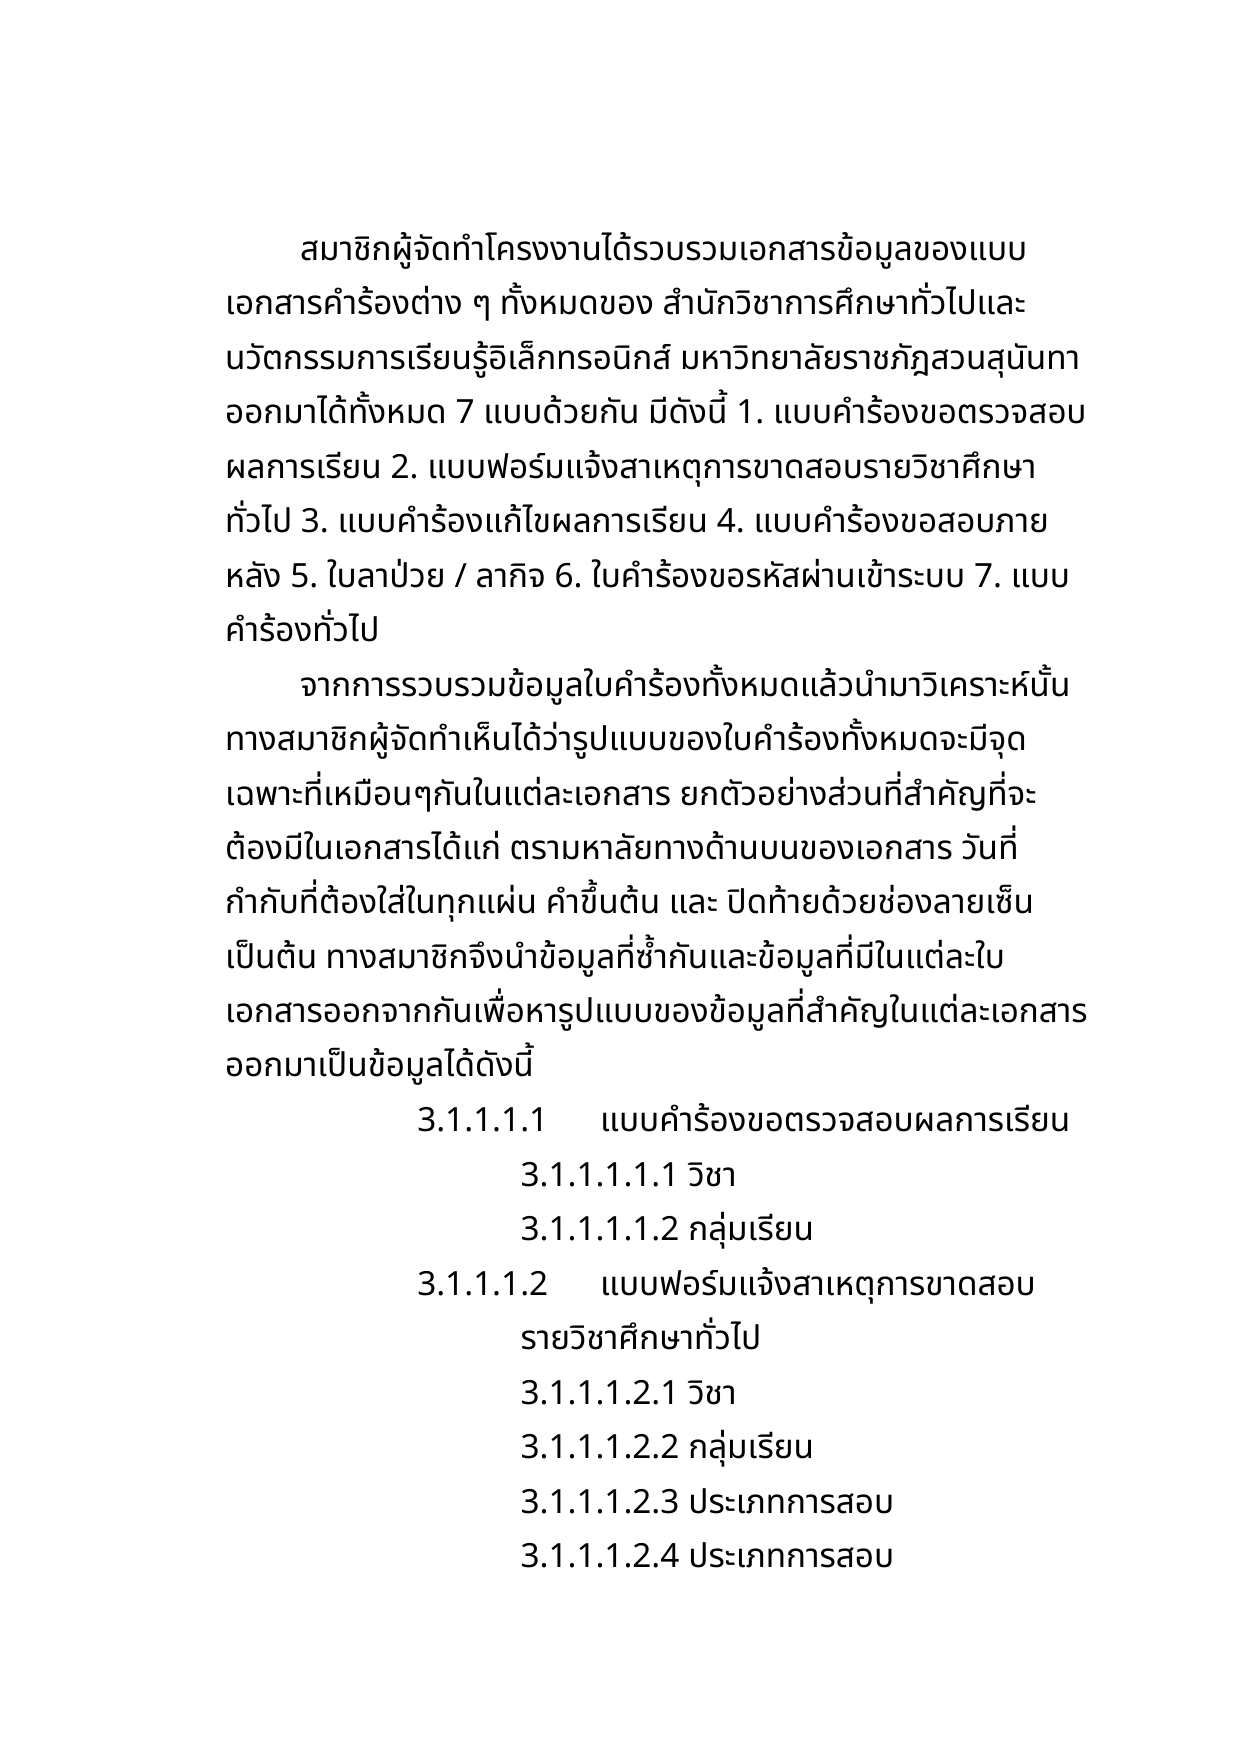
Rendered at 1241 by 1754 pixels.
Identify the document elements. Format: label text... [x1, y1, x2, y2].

text 3.1.1.1.2.3 ประเภทการสอบ [417, 1478, 1090, 1528]
text 3.1.1.1.1.2 กลุ่มเรียน [417, 1205, 1090, 1256]
text 3.1.1.1.2.1 วิชา [417, 1368, 1090, 1419]
text 3.1.1.1.2.4 ประเภทการสอบ [417, 1532, 1090, 1583]
text 3.1.1.1.1 แบบคำร้องขอตรวจสอบผลการเรียน [417, 1096, 1090, 1146]
text สมาชิกผู้จัดทำโครงงานได้รวบรวมเอกสารข้อมูลของแบบเอกสารคำร้องต่าง ๆ ทั้งหมดของ สำนักวิชาการศึกษาทั่วไปและนวัตกรรมการเรียนรู้อิเล็กทรอนิกส์ มหาวิทยาลัยราชภัฎสวนสุนันทา ออกมาได้ทั้งหมด 7 แบบด้วยกัน มีดังนี้ 1. แบบคำร้องขอตรวจสอบผลการเรียน 2. แบบฟอร์มแจ้งสาเหตุการขาดสอบรายวิชาศึกษาทั่วไป 3. แบบคำร้องแก้ไขผลการเรียน 4. แบบคำร้องขอสอบภายหลัง 5. ใบลาป่วย / ลากิจ 6. ใบคำร้องขอรหัสผ่านเข้าระบบ 7. แบบคำร้องทั่วไป [225, 225, 1090, 657]
text จากการรวบรวมข้อมูลใบคำร้องทั้งหมดแล้วนำมาวิเคราะห์นั้น ทางสมาชิกผู้จัดทำเห็นได้ว่ารูปแบบของใบคำร้องทั้งหมดจะมีจุดเฉพาะที่เหมือนๆกันในแต่ละเอกสาร ยกตัวอย่างส่วนที่สำคัญที่จะต้องมีในเอกสารได้แก่ ตรามหาลัยทางด้านบนของเอกสาร วันที่กำกับที่ต้องใส่ในทุกแผ่น คำขึ้นต้น และ ปิดท้ายด้วยช่องลายเซ็น เป็นต้น ทางสมาชิกจึงนำข้อมูลที่ซ้ำกันและข้อมูลที่มีในแต่ละใบเอกสารออกจากกันเพื่อหารูปแบบของข้อมูลที่สำคัญในแต่ละเอกสารออกมาเป็นข้อมูลได้ดังนี้ [225, 661, 1090, 1092]
text 3.1.1.1.1.1 วิชา [412, 1150, 1090, 1201]
text 3.1.1.1.2.2 กลุ่มเรียน [417, 1423, 1090, 1474]
text 3.1.1.1.2 แบบฟอร์มแจ้งสาเหตุการขาดสอบรายวิชาศึกษาทั่วไป [417, 1259, 1090, 1364]
